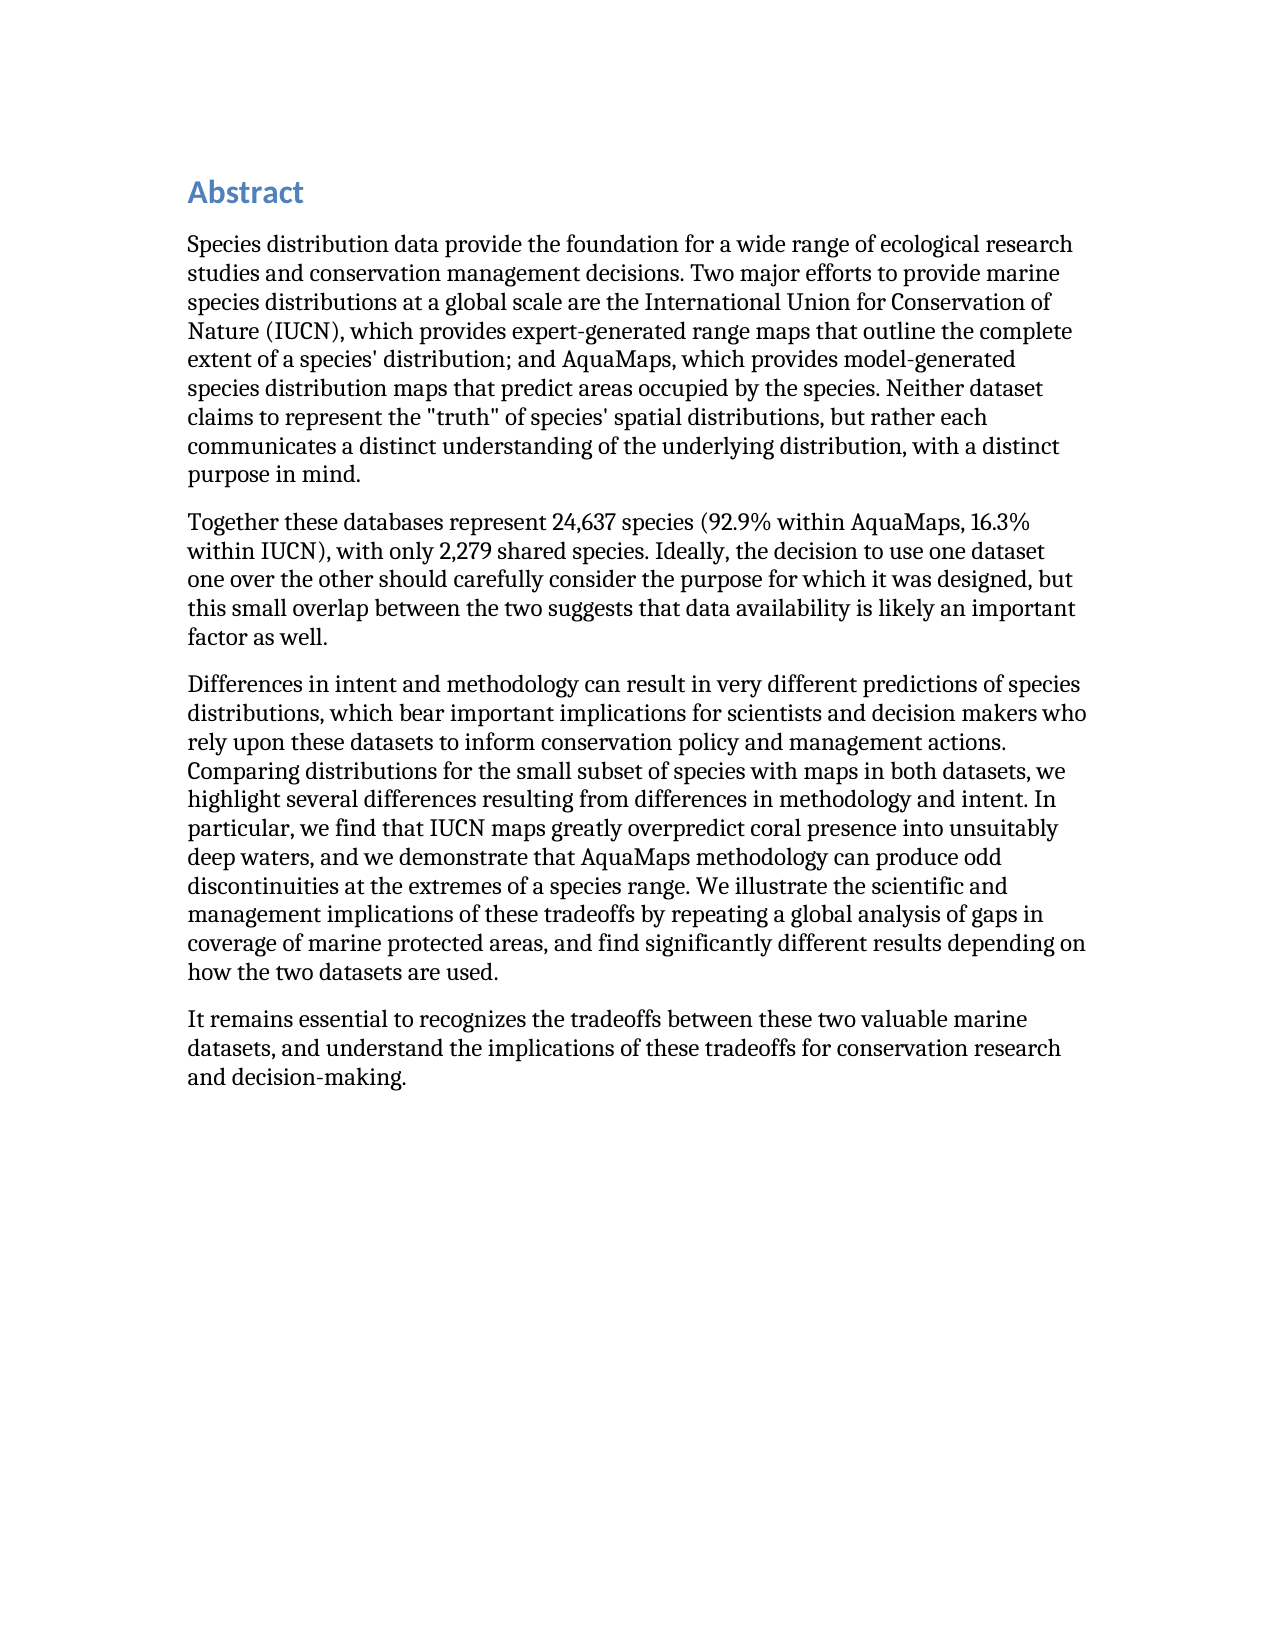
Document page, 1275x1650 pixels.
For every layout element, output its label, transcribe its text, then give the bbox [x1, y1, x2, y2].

text Differences in intent and methodology can result in very different predictions of species distributions, which bear important implications for scientists and decision makers who rely upon these datasets to inform conservation policy and management actions. Comparing distributions for the small subset of species with maps in both datasets, we highlight several differences resulting from differences in methodology and intent. In particular, we find that IUCN maps greatly overpredict coral presence into unsuitably deep waters, and we demonstrate that AquaMaps methodology can produce odd discontinuities at the extremes of a species range. We illustrate the scientific and management implications of these tradeoffs by repeating a global analysis of gaps in coverage of marine protected areas, and find significantly different results depending on how the two datasets are used. [187, 670, 1087, 987]
subtitle Abstract [187, 171, 1087, 212]
text It remains essential to recognizes the tradeoffs between these two valuable marine datasets, and understand the implications of these tradeoffs for conservation research and decision-making. [187, 1005, 1087, 1092]
text Species distribution data provide the foundation for a wide range of ecological research studies and conservation management decisions. Two major efforts to provide marine species distributions at a global scale are the International Union for Conservation of Nature (IUCN), which provides expert-generated range maps that outline the complete extent of a species' distribution; and AquaMaps, which provides model-generated species distribution maps that predict areas occupied by the species. Neither dataset claims to represent the "truth" of species' spatial distributions, but rather each communicates a distinct understanding of the underlying distribution, with a distinct purpose in mind. [187, 230, 1087, 489]
text Together these databases represent 24,637 species (92.9% within AquaMaps, 16.3% within IUCN), with only 2,279 shared species. Ideally, the decision to use one dataset one over the other should carefully consider the purpose for which it was designed, but this small overlap between the two suggests that data availability is likely an important factor as well. [187, 508, 1087, 652]
